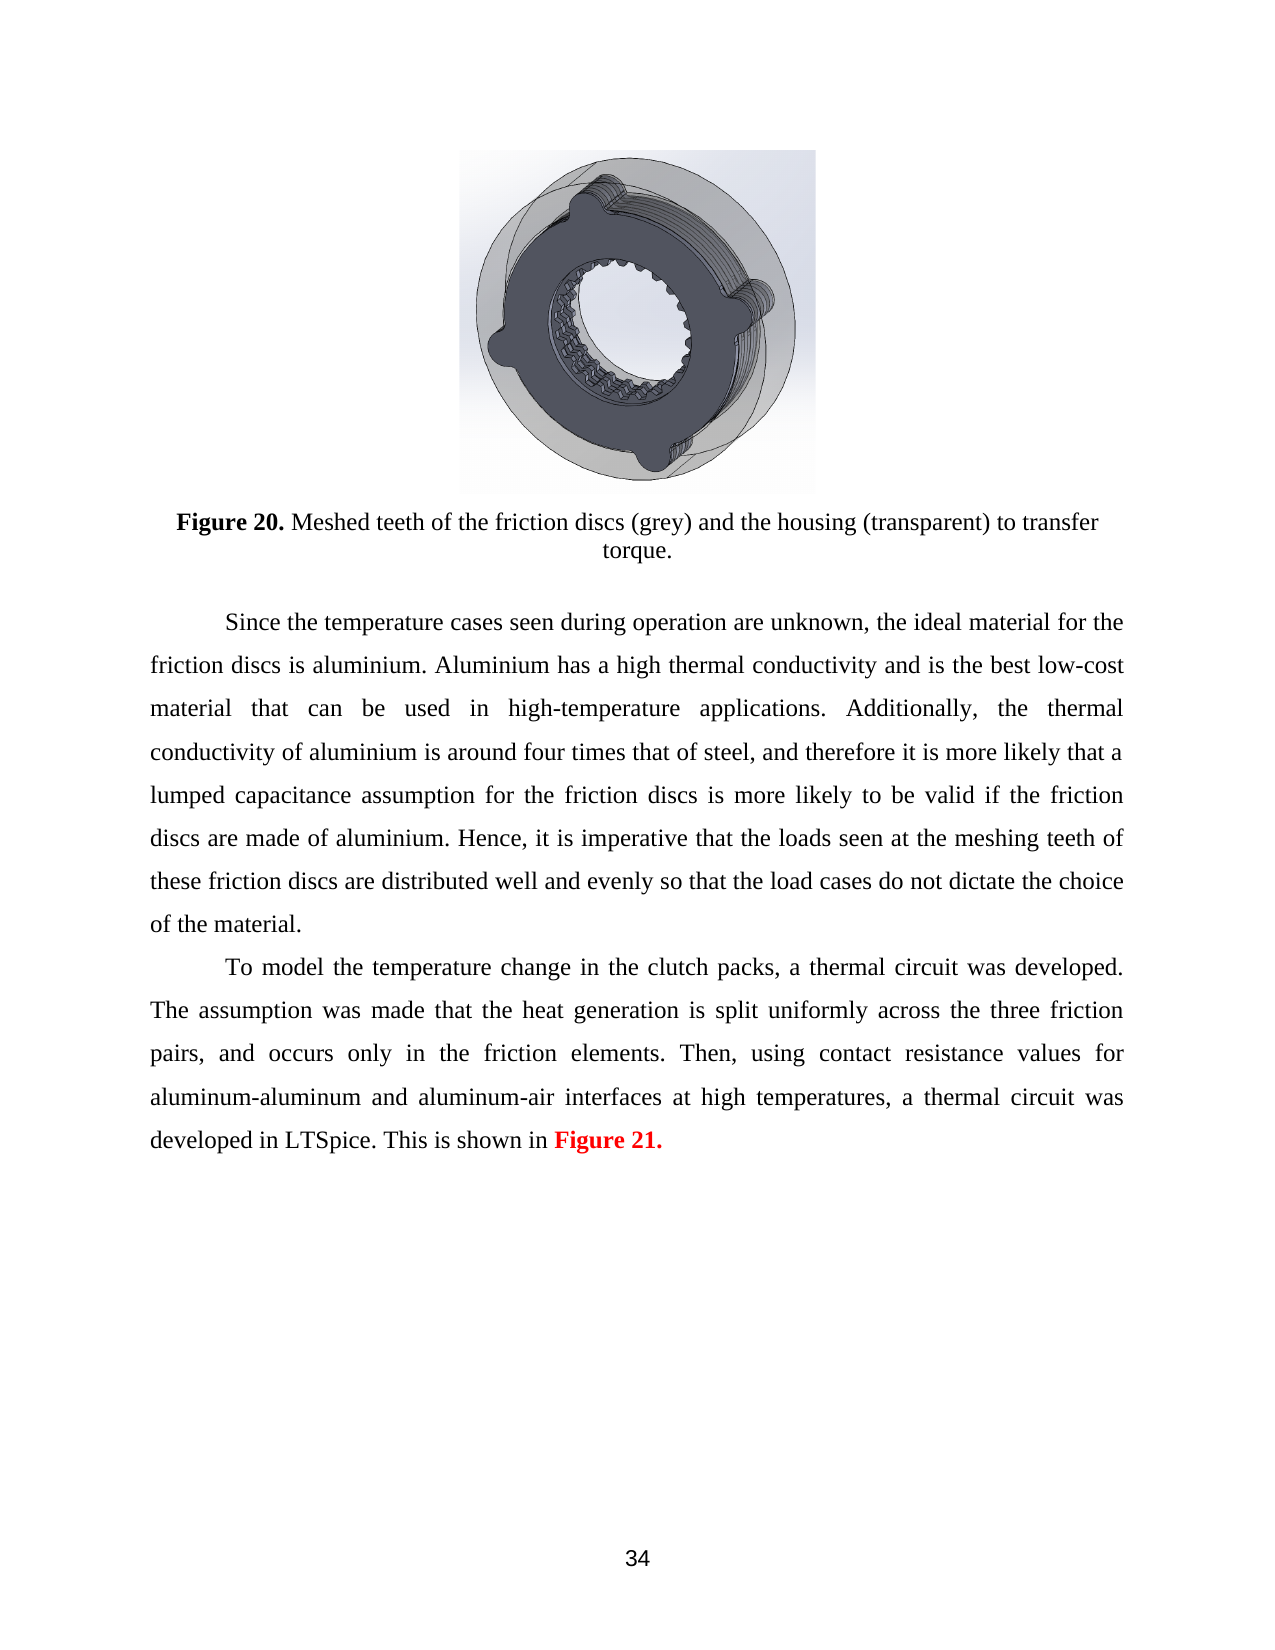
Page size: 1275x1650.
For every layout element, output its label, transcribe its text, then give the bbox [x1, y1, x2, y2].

text To model the temperature change in the clutch packs, a thermal circuit was developed. The assumption was made that the heat generation is split uniformly across the three friction pairs, and occurs only in the friction elements. Then, using contact resistance values for aluminum-aluminum and aluminum-air interfaces at high temperatures, a thermal circuit was developed in LTSpice. This is shown in Figure 21. [150, 952, 1125, 1153]
text Figure 20. Meshed teeth of the friction discs (grey) and the housing (transparent) to transfer torque. [150, 507, 1125, 564]
picture [459, 150, 816, 494]
text Since the temperature cases seen during operation are unknown, the ideal material for the friction discs is aluminium. Aluminium has a high thermal conductivity and is the best low-cost material that can be used in high-temperature applications. Additionally, the thermal conductivity of aluminium is around four times that of steel, and therefore it is more likely that a lumped capacitance assumption for the friction discs is more likely to be valid if the friction discs are made of aluminium. Hence, it is imperative that the loads seen at the meshing teeth of these friction discs are distributed well and evenly so that the load cases do not dictate the choice of the material. [150, 607, 1125, 938]
